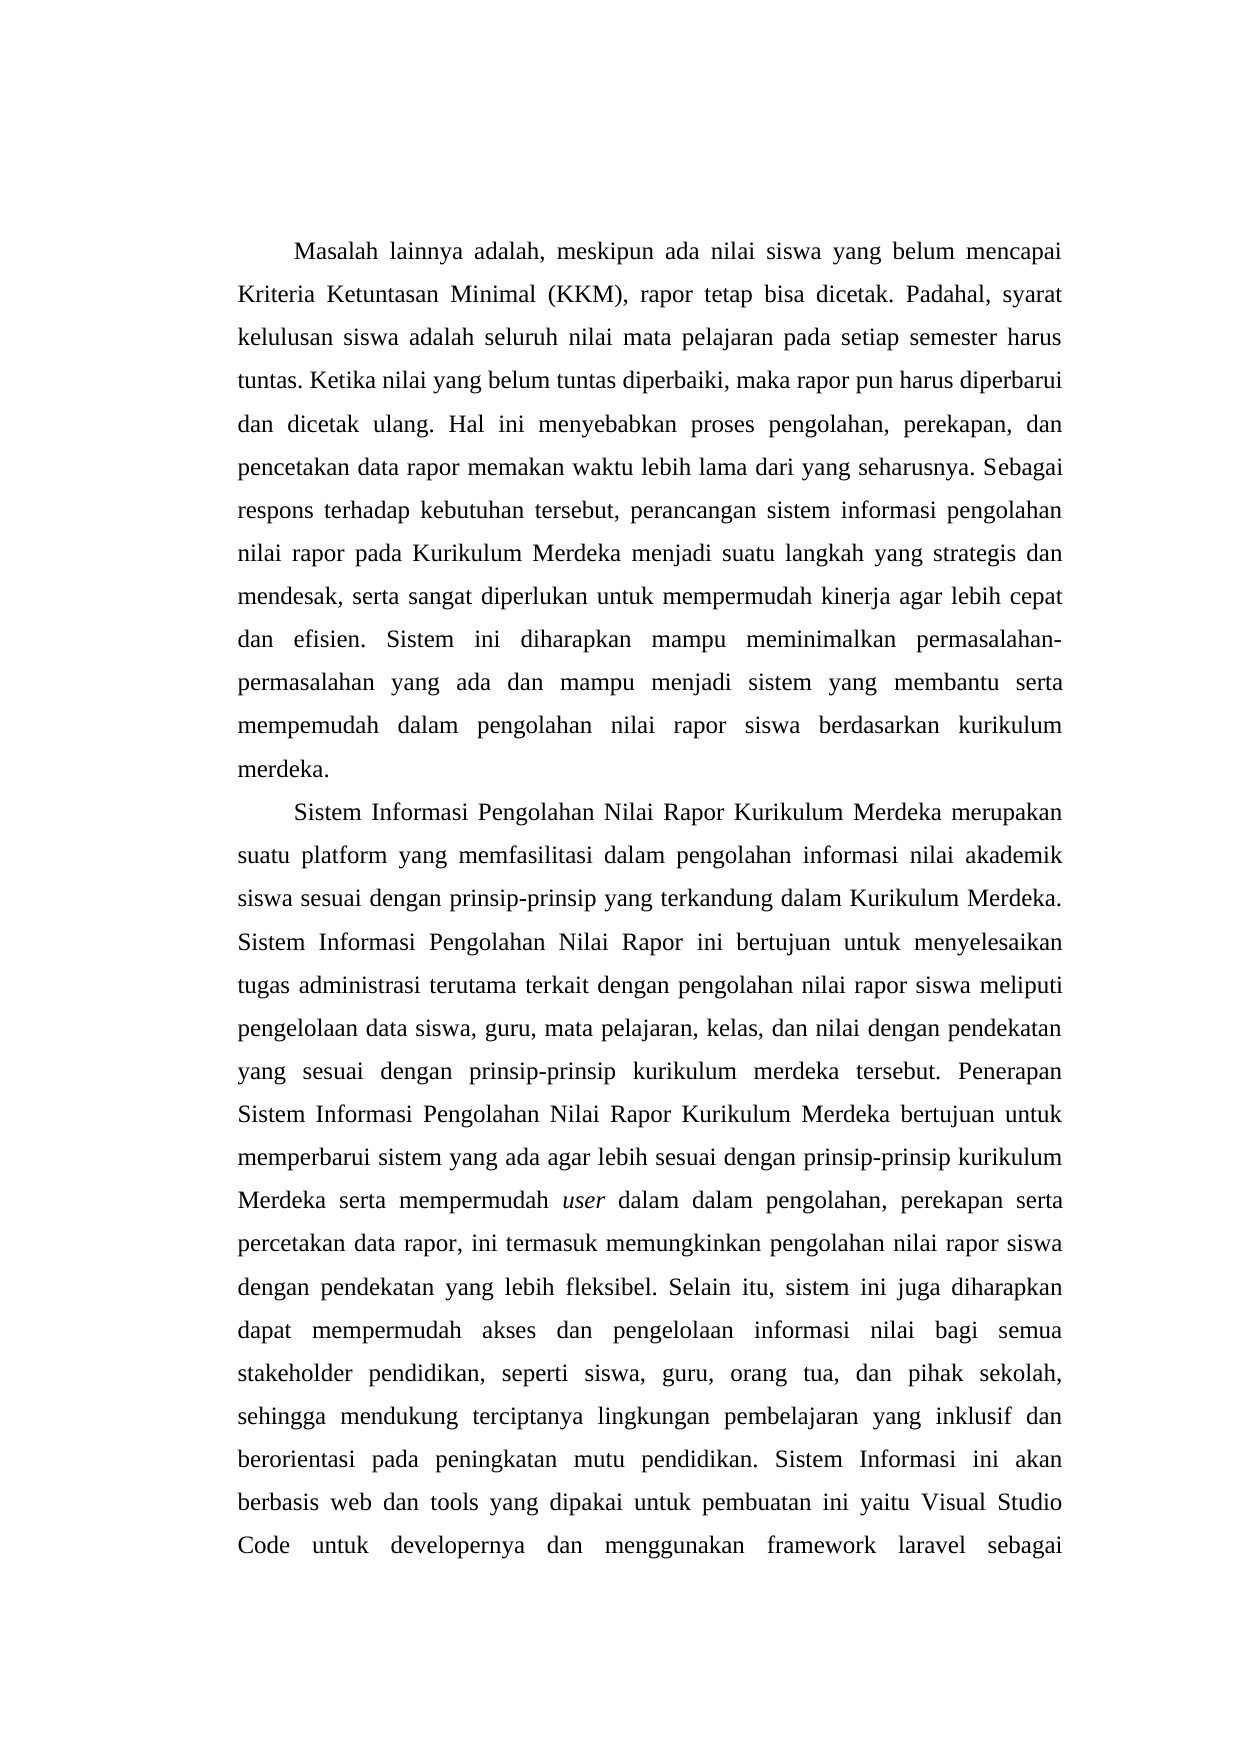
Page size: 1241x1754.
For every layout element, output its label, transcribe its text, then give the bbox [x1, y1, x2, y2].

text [237, 797, 1063, 1559]
text Masalah lainnya adalah, meskipun ada nilai siswa yang belum mencapai Kriteria Ketuntasan Minimal (KKM), rapor tetap bisa dicetak. Padahal, syarat kelulusan siswa adalah seluruh nilai mata pelajaran pada setiap semester harus tuntas. Ketika nilai yang belum tuntas diperbaiki, maka rapor pun harus diperbarui dan dicetak ulang. Hal ini menyebabkan proses pengolahan, perekapan, dan pencetakan data rapor memakan waktu lebih lama dari yang seharusnya. Sebagai respons terhadap kebutuhan tersebut, perancangan sistem informasi pengolahan nilai rapor pada Kurikulum Merdeka menjadi suatu langkah yang strategis dan mendesak, serta sangat diperlukan untuk mempermudah kinerja agar lebih cepat dan efisien. Sistem ini diharapkan mampu meminimalkan permasalahan-permasalahan yang ada dan mampu menjadi sistem yang membantu serta mempemudah dalam pengolahan nilai rapor siswa berdasarkan kurikulum merdeka. [237, 236, 1063, 782]
